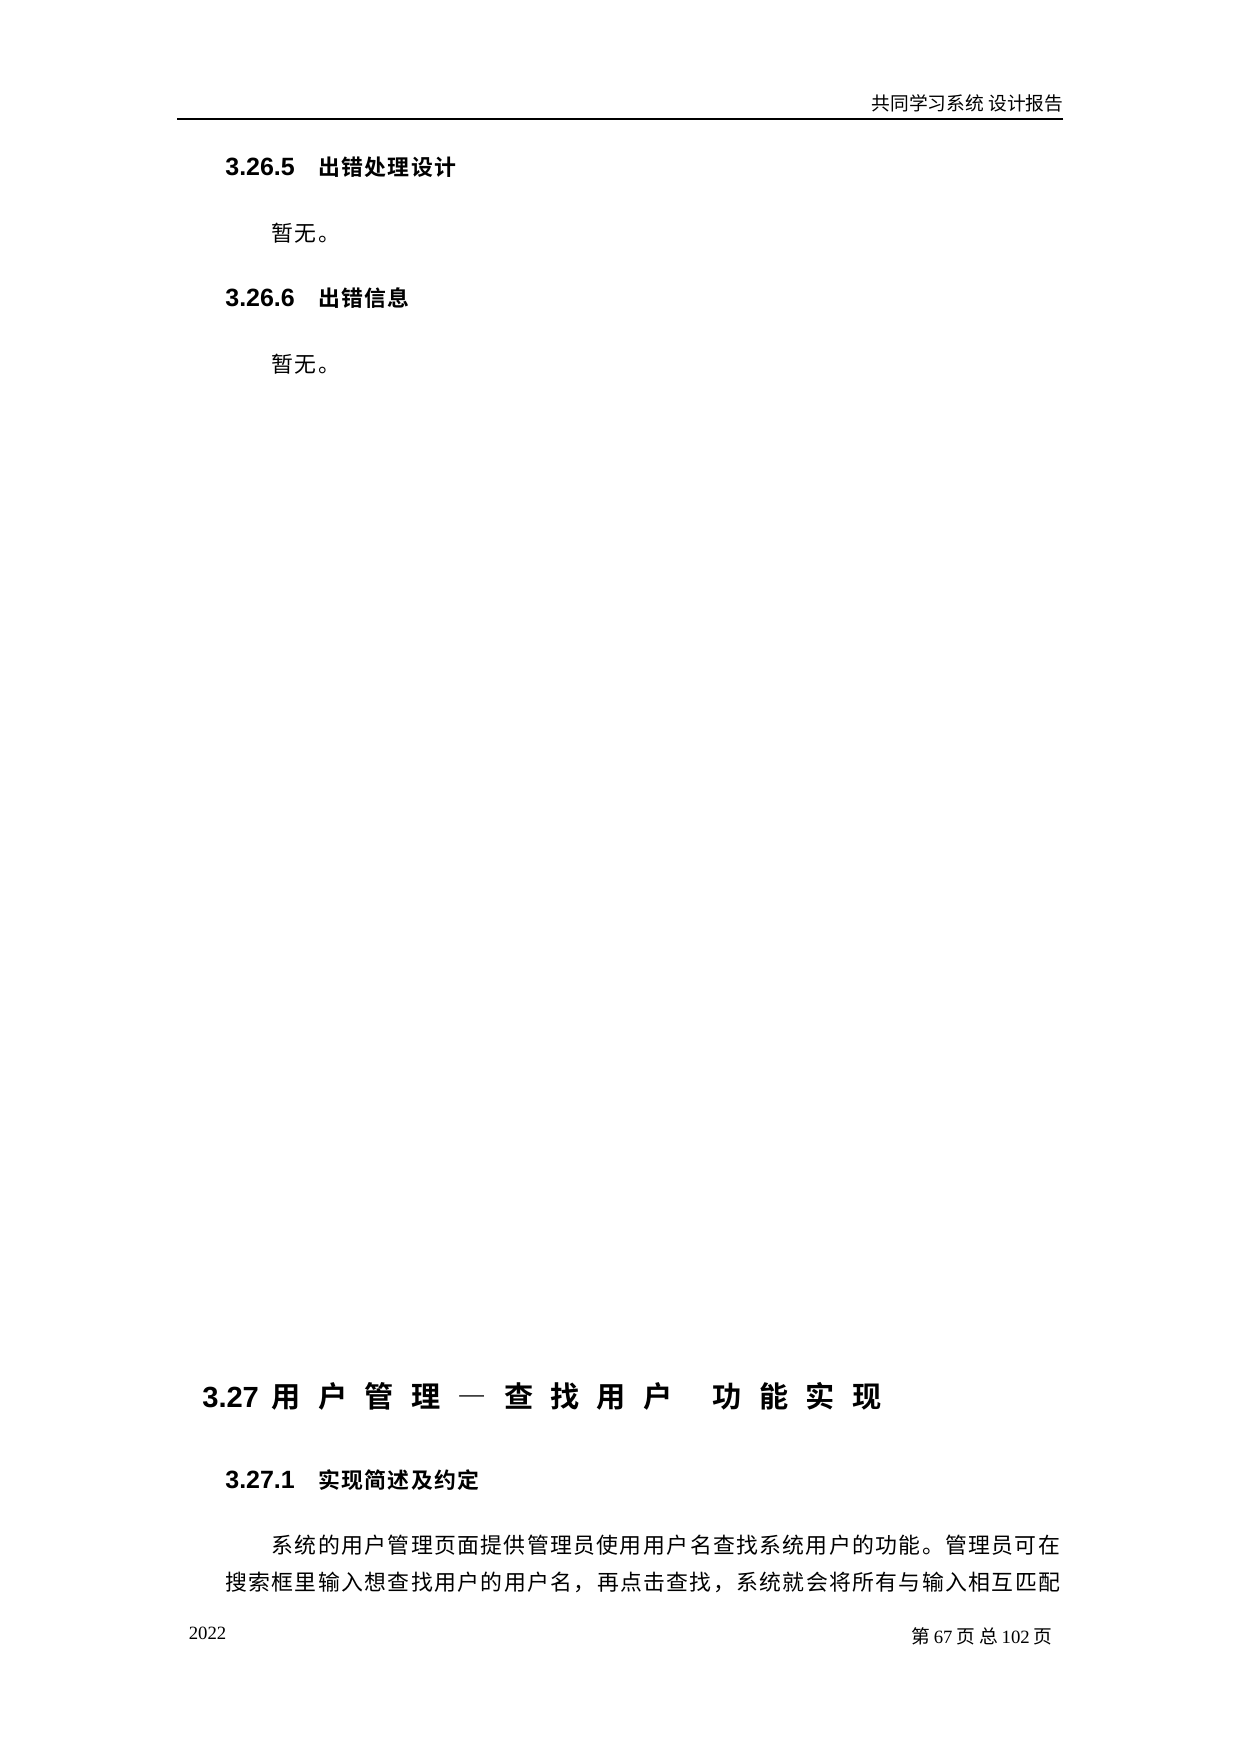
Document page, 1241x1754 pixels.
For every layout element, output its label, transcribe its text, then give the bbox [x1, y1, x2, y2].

subtitle 出错处理设计 [208, 148, 1061, 184]
subtitle 用户管理—查找用户 功能实现 [191, 1358, 1061, 1431]
text 暂无。 [266, 213, 1061, 250]
subtitle 实现简述及约定 [208, 1460, 1061, 1497]
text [222, 1526, 1061, 1599]
subtitle 出错信息 [208, 279, 1061, 316]
text 暂无。 [266, 345, 1061, 381]
